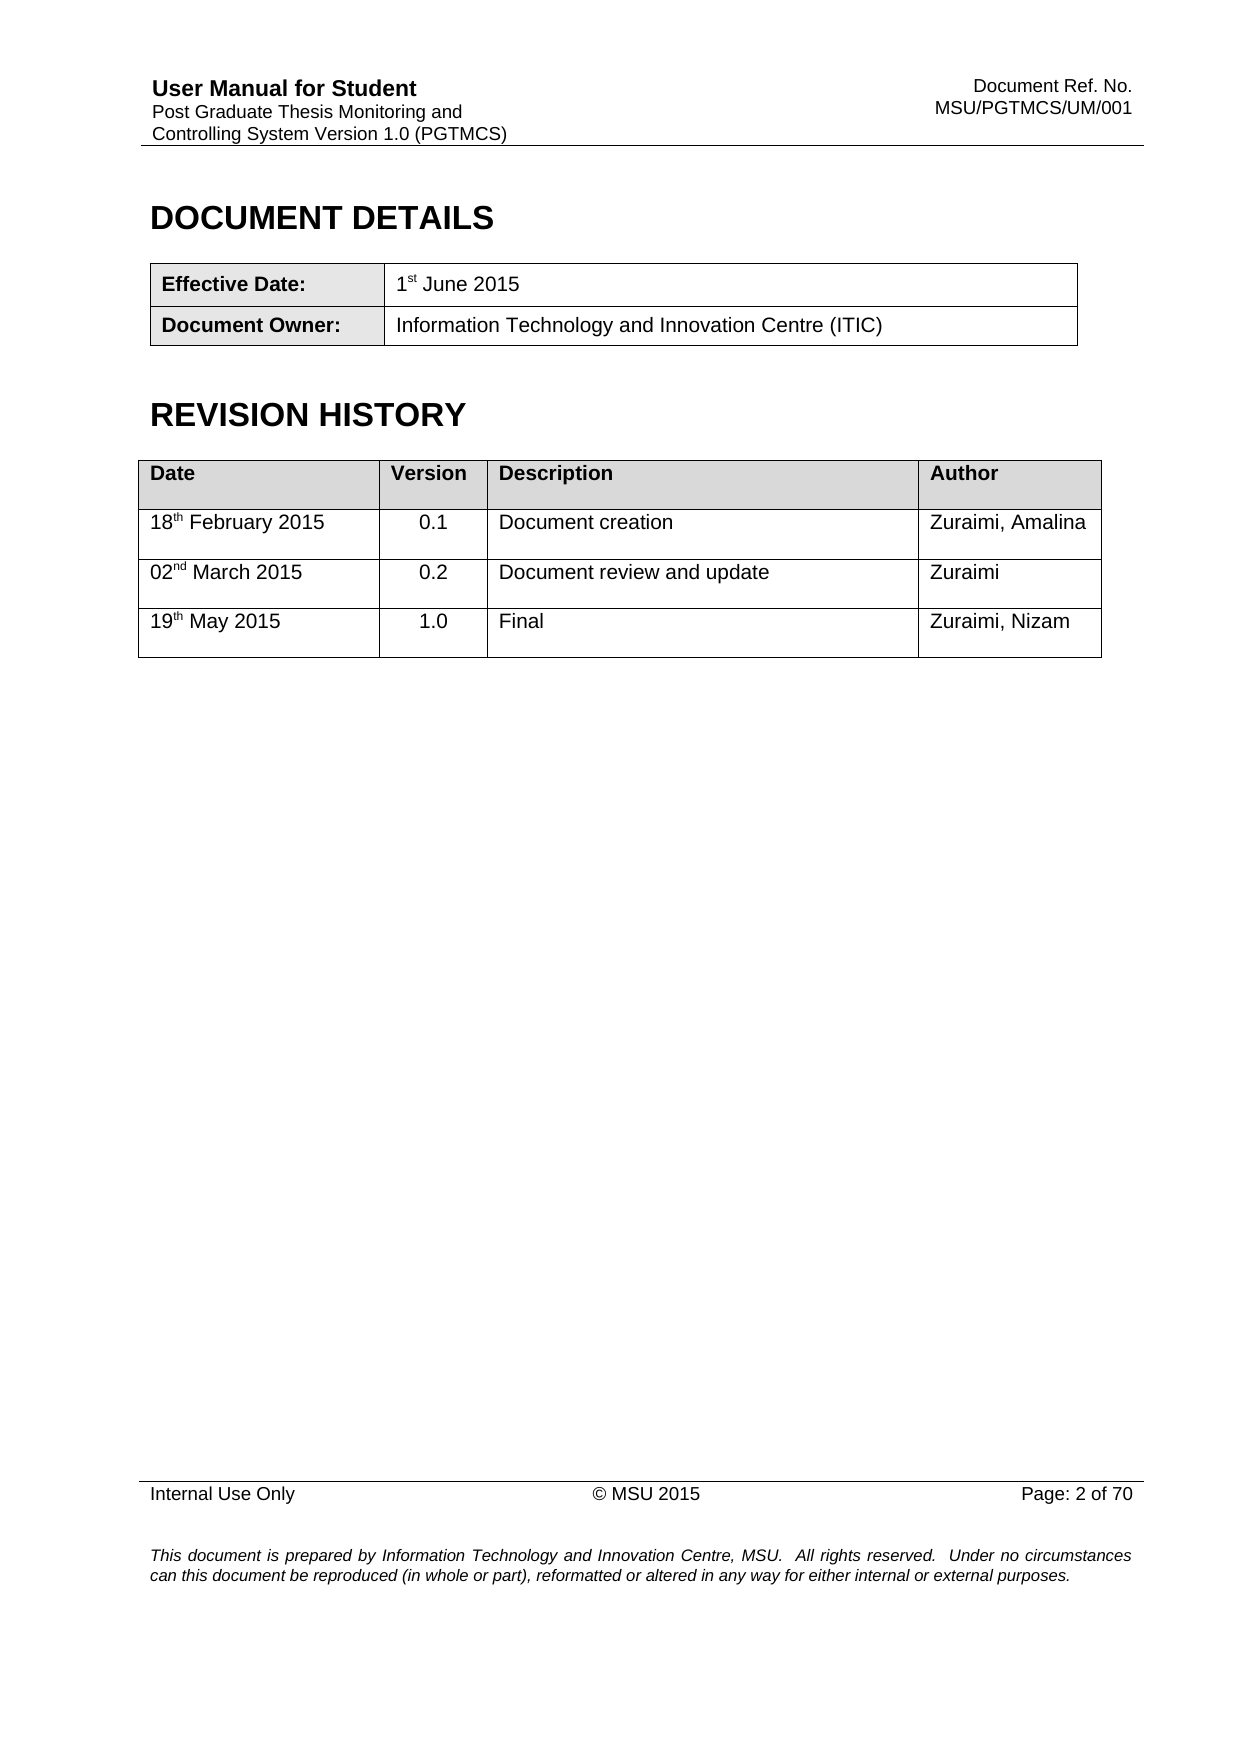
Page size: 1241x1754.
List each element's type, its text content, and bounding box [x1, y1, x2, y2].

table_header Description [488, 461, 918, 509]
table_cell Zuraimi, Amalina [919, 510, 1101, 558]
table_header Version [380, 461, 487, 509]
table_cell 0.2 [380, 560, 487, 608]
table_cell 02nd March 2015 [139, 560, 379, 608]
text DOCUMENT DETAILS [150, 198, 1090, 237]
table_header Effective Date: [151, 264, 384, 306]
table_cell Zuraimi, Nizam [919, 609, 1101, 657]
text REVISION HISTORY [150, 395, 1090, 433]
table_cell 18th February 2015 [139, 510, 379, 558]
table_cell 19th May 2015 [139, 609, 379, 657]
table_header 1st June 2015 [385, 264, 1077, 306]
table_cell Document Owner: [151, 307, 384, 345]
table_cell 0.1 [380, 510, 487, 558]
table_cell Document creation [488, 510, 918, 558]
table_cell Zuraimi [919, 560, 1101, 608]
table_cell 1.0 [380, 609, 487, 657]
table_cell Information Technology and Innovation Centre (ITIC) [385, 307, 1077, 345]
table_cell Final [488, 609, 918, 657]
table_header Date [139, 461, 379, 509]
table_cell Document review and update [488, 560, 918, 608]
table_header Author [919, 461, 1101, 509]
